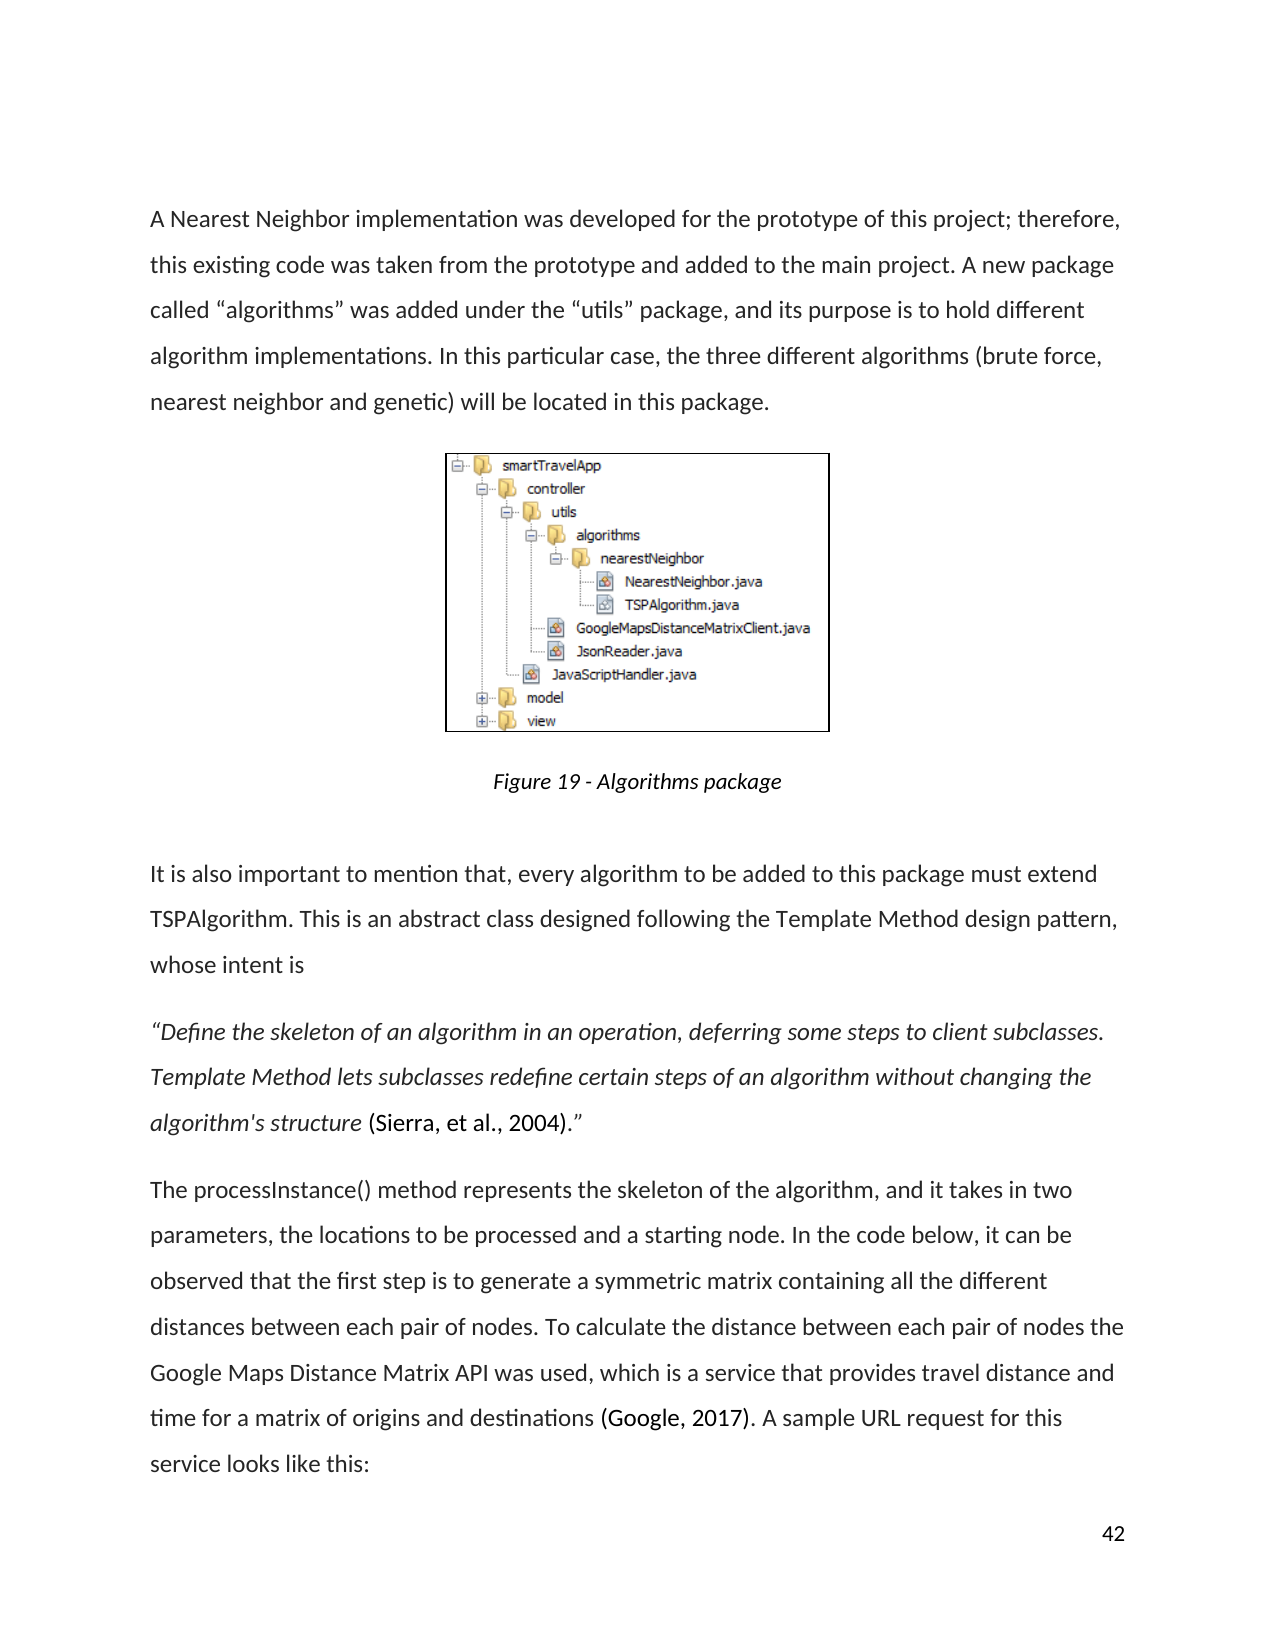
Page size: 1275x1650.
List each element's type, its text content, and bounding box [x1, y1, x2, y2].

text Figure 19 - Algorithms package [150, 767, 1125, 795]
text A Nearest Neighbor implementation was developed for the prototype of this project; therefore, this existing code was taken from the prototype and added to the main project. A new package called “algorithms” was added under the “utils” package, and its purpose is to hold different algorithm implementations. In this particular case, the three different algorithms (brute force, nearest neighbor and genetic) will be located in this package. [150, 203, 1125, 416]
picture [447, 454, 828, 731]
text It is also important to mention that, every algorithm to be added to this package must extend TSPAlgorithm. This is an abstract class designed following the Template Method design pattern, whose intent is [150, 858, 1125, 980]
text “Define the skeleton of an algorithm in an operation, deferring some steps to client subclasses. Template Method lets subclasses redefine certain steps of an algorithm without changing the algorithm's structure .” [150, 1016, 1125, 1138]
text The processInstance() method represents the skeleton of the algorithm, and it takes in two parameters, the locations to be processed and a starting node. In the code below, it can be observed that the first step is to generate a symmetric matrix containing all the different distances between each pair of nodes. To calculate the distance between each pair of nodes the Google Maps Distance Matrix API was used, which is a service that provides travel distance and time for a matrix of origins and destinations . A sample URL request for this service looks like this: [150, 1342, 1125, 1479]
text The processInstance() method represents the skeleton of the algorithm, and it takes in two parameters, the locations to be processed and a starting node. In the code below, it can be observed that the first step is to generate a symmetric matrix containing all the different distances between each pair of nodes. To calculate the distance between each pair of nodes the Google Maps Distance Matrix API was used, which is a service that provides travel distance and time for a matrix of origins and destinations . A sample URL request for this service looks like this: [150, 1174, 1125, 1311]
